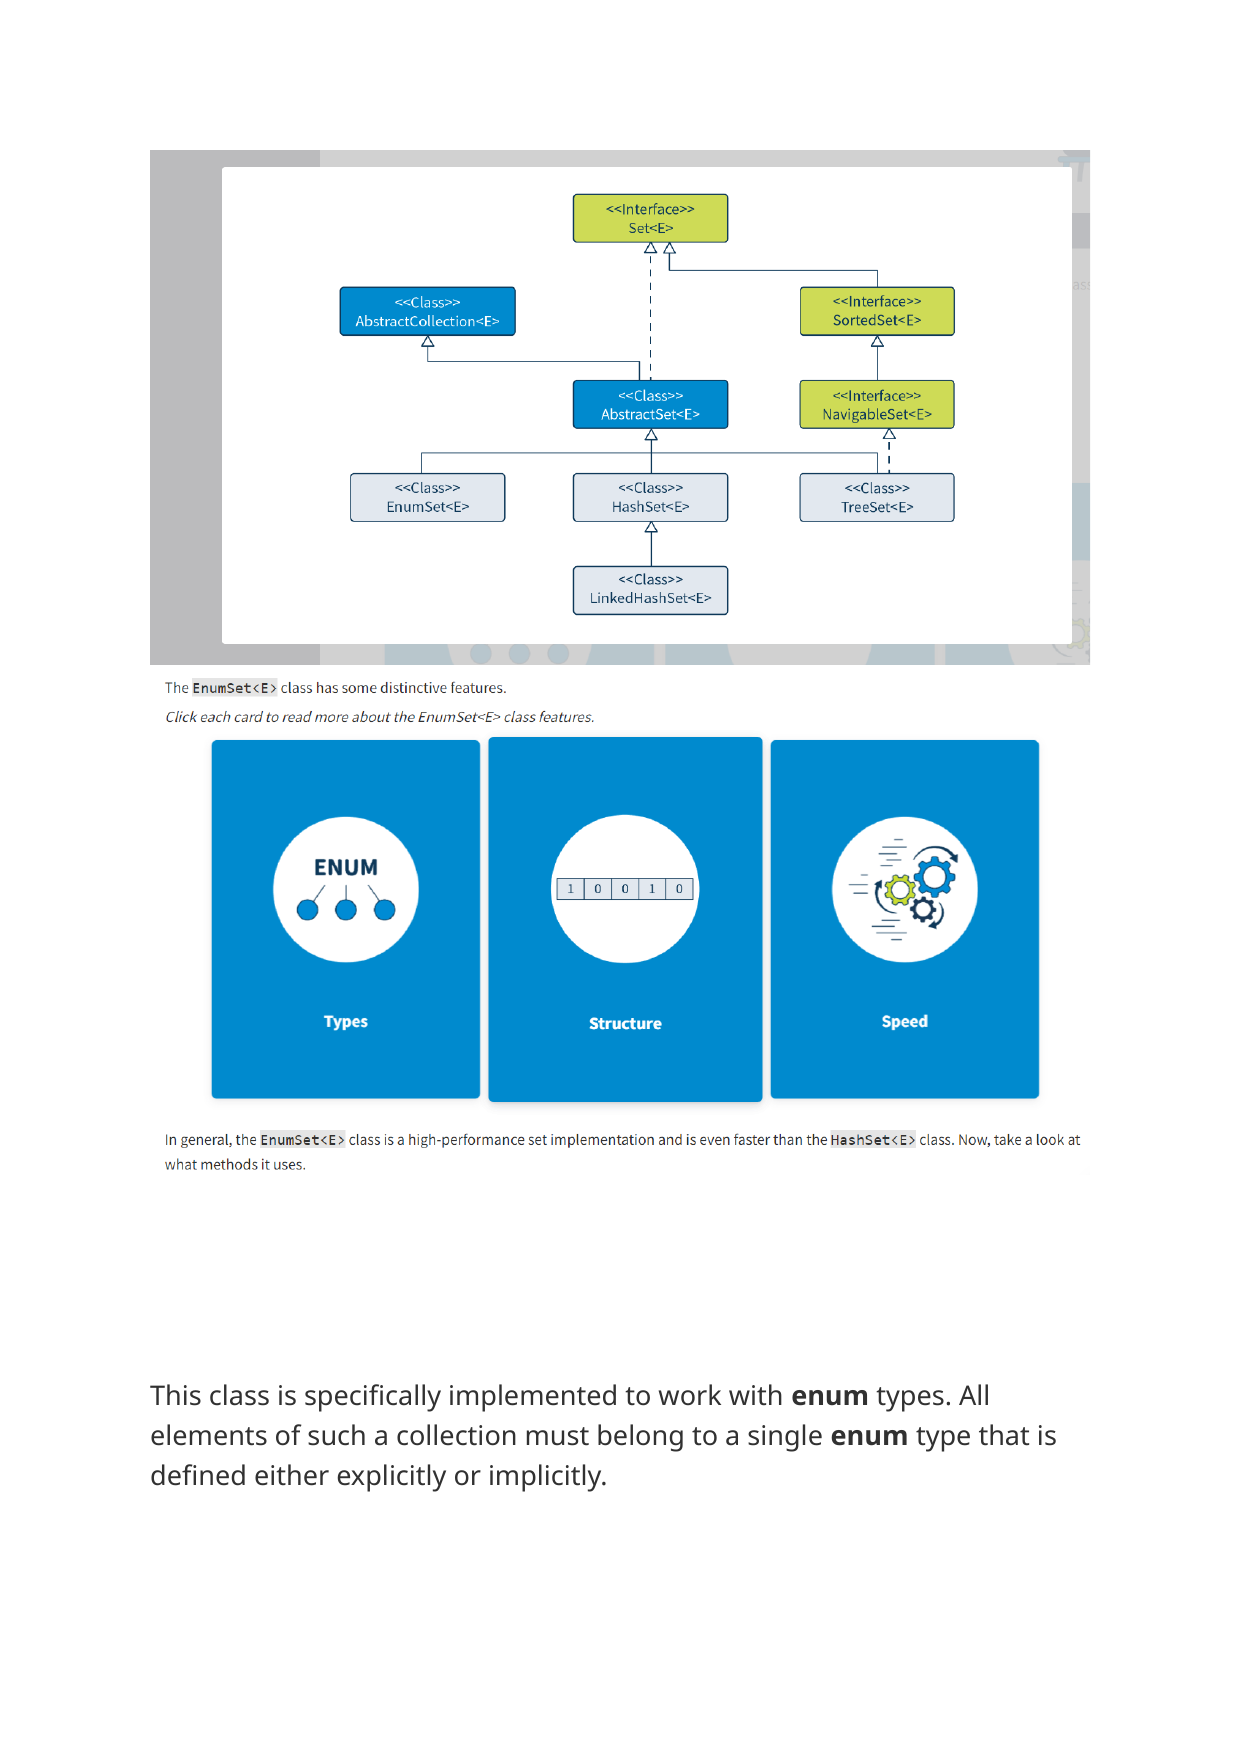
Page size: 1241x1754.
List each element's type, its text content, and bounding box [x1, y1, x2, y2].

picture [150, 672, 1091, 1175]
picture [150, 150, 1091, 665]
text This class is specifically implemented to work with enum types. All elements of such a collection must belong to a single enum type that is defined either explicitly or implicitly. [150, 1374, 1090, 1494]
